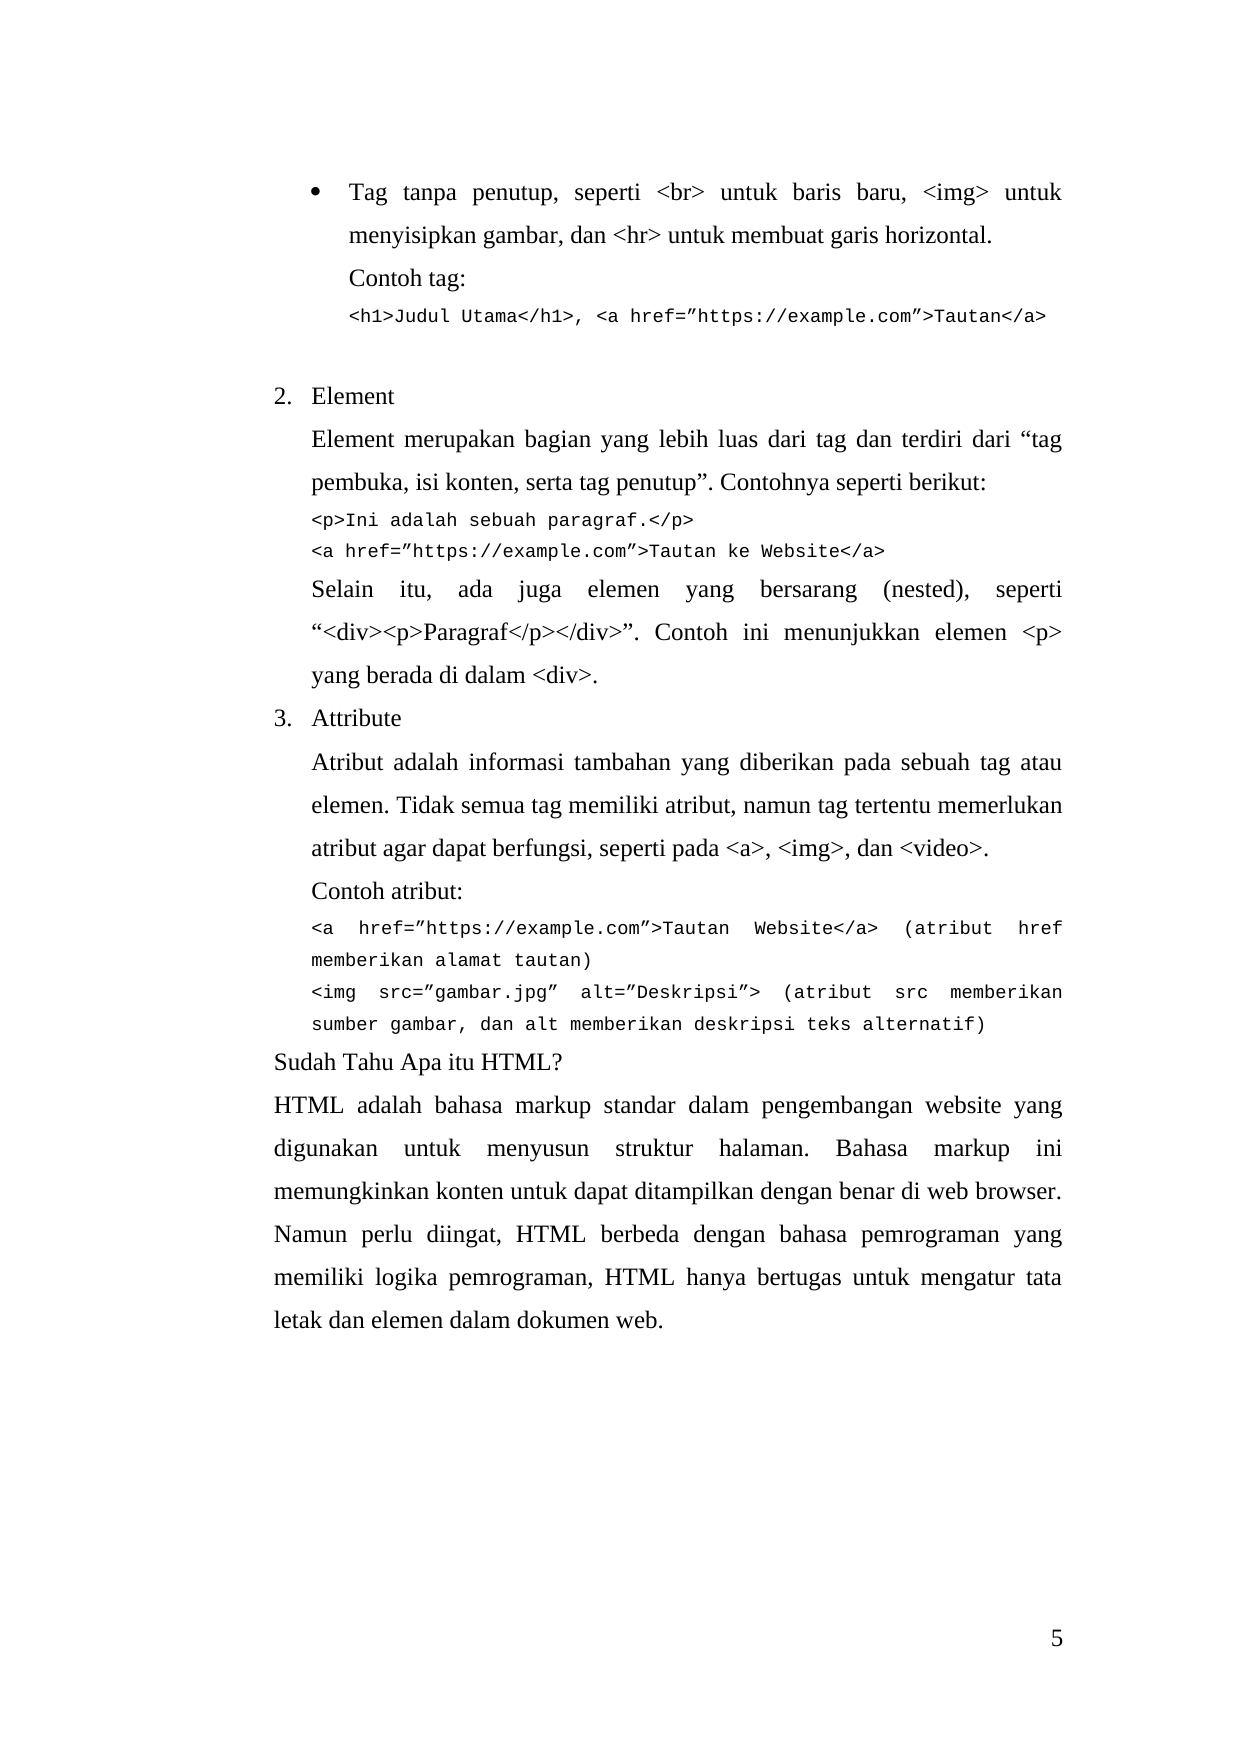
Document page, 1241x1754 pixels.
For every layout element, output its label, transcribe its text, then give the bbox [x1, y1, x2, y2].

list <img src=”gambar.jpg” alt=”Deskripsi”> (atribut src memberikan sumber gambar, dan alt memberikan deskripsi teks alternatif) [311, 983, 1063, 1036]
list HTML adalah bahasa markup standar dalam pengembangan website yang digunakan untuk menyusun struktur halaman. Bahasa markup ini memungkinkan konten untuk dapat ditampilkan dengan benar di web browser. Namun perlu diingat, HTML berbeda dengan bahasa pemrograman yang memiliki logika pemrograman, HTML hanya bertugas untuk mengatur tata letak dan elemen dalam dokumen web. [274, 1090, 1063, 1334]
list Element merupakan bagian yang lebih luas dari tag dan terdiri dari “tag pembuka, isi konten, serta tag penutup”. Contohnya seperti berikut: [311, 424, 1063, 496]
list Tag tanpa penutup, seperti <br> untuk baris baru, <img> untuk menyisipkan gambar, dan <hr> untuk membuat garis horizontal. [311, 177, 1063, 249]
list <a href=”https://example.com”>Tautan Website</a> (atribut href memberikan alamat tautan) [311, 919, 1063, 972]
list <a href=”https://example.com”>Tautan ke Website</a> [311, 542, 1063, 563]
list Selain itu, ada juga elemen yang bersarang (nested), seperti “<div><p>Paragraf</p></div>”. Contoh ini menunjukkan elemen <p> yang berada di dalam <div>. [311, 574, 1063, 689]
list Attribute [274, 703, 1063, 732]
list Contoh tag: [349, 263, 1063, 292]
list Contoh atribut: [311, 876, 1063, 905]
list <p>Ini adalah sebuah paragraf.</p> [311, 510, 1063, 532]
list Element [274, 381, 1063, 410]
list Atribut adalah informasi tambahan yang diberikan pada sebuah tag atau elemen. Tidak semua tag memiliki atribut, namun tag tertentu memerlukan atribut agar dapat berfungsi, seperti pada <a>, <img>, dan <video>. [311, 747, 1063, 862]
list <h1>Judul Utama</h1>, <a href=”https://example.com”>Tautan</a> [349, 307, 1063, 328]
list Sudah Tahu Apa itu HTML? [274, 1047, 1063, 1075]
